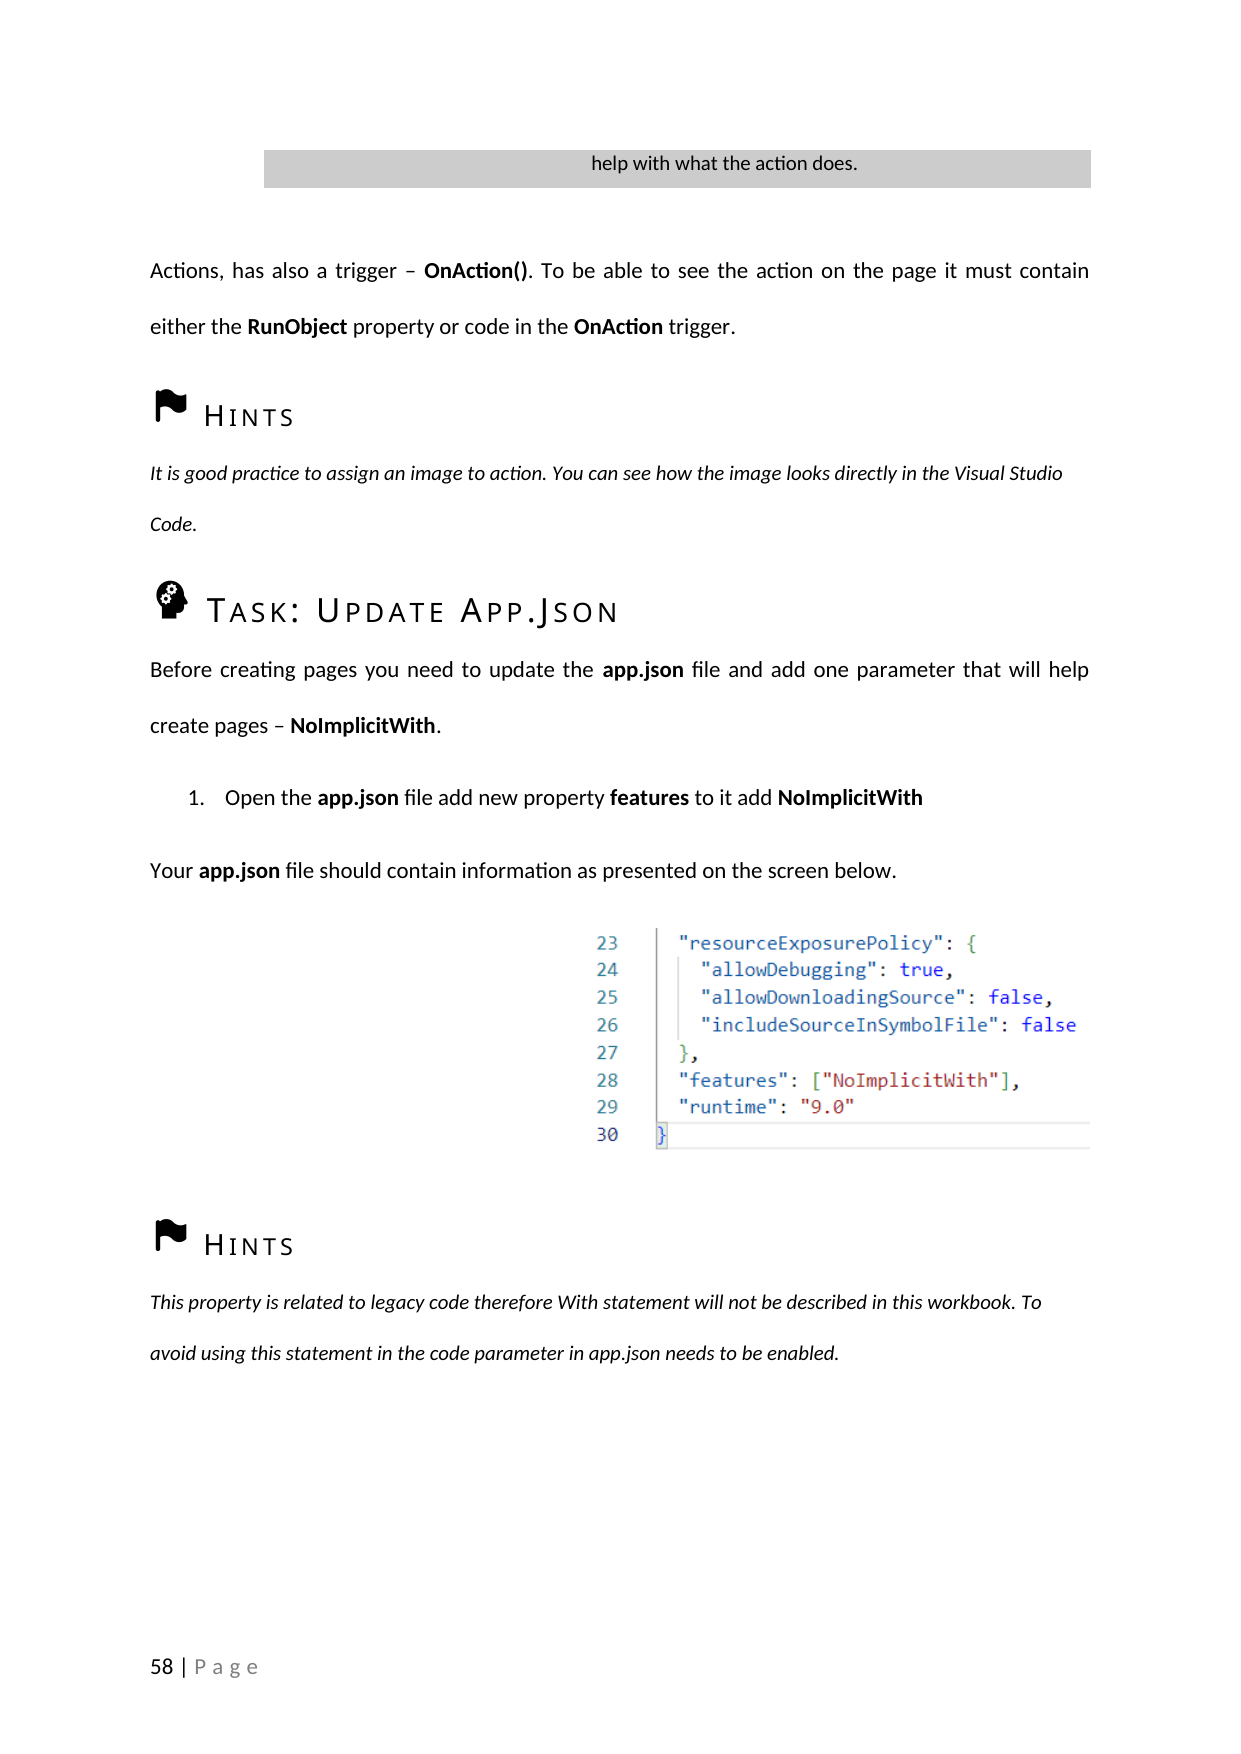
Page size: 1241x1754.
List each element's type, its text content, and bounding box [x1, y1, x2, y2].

picture [150, 1214, 192, 1256]
text Your app.json file should contain information as presented on the screen below. [150, 856, 1090, 884]
picture [150, 384, 192, 427]
table_cell ToolTip [264, 150, 580, 188]
picture [150, 578, 194, 623]
picture [584, 928, 1091, 1170]
subtitle Task: Update App.Json [150, 578, 1090, 632]
text Actions, has also a trigger – OnAction(). To be able to see the action on the page it must contain either the RunObject property or code in the OnAction trigger. [150, 256, 1090, 340]
list Open the app.json file add new property features to it add NoImplicitWith [187, 783, 1090, 812]
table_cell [580, 150, 1091, 188]
text Hints This property is related to legacy code therefore With statement will not be described in this workbook. To avoid using this statement in the code parameter in app.json needs to be enabled. [150, 1214, 1090, 1366]
text Before creating pages you need to update the app.json file and add one parameter that will help create pages – NoImplicitWith. [150, 655, 1090, 739]
text Hints It is good practice to assign an image to action. You can see how the image looks directly in the Visual Studio Code. [150, 385, 1090, 536]
